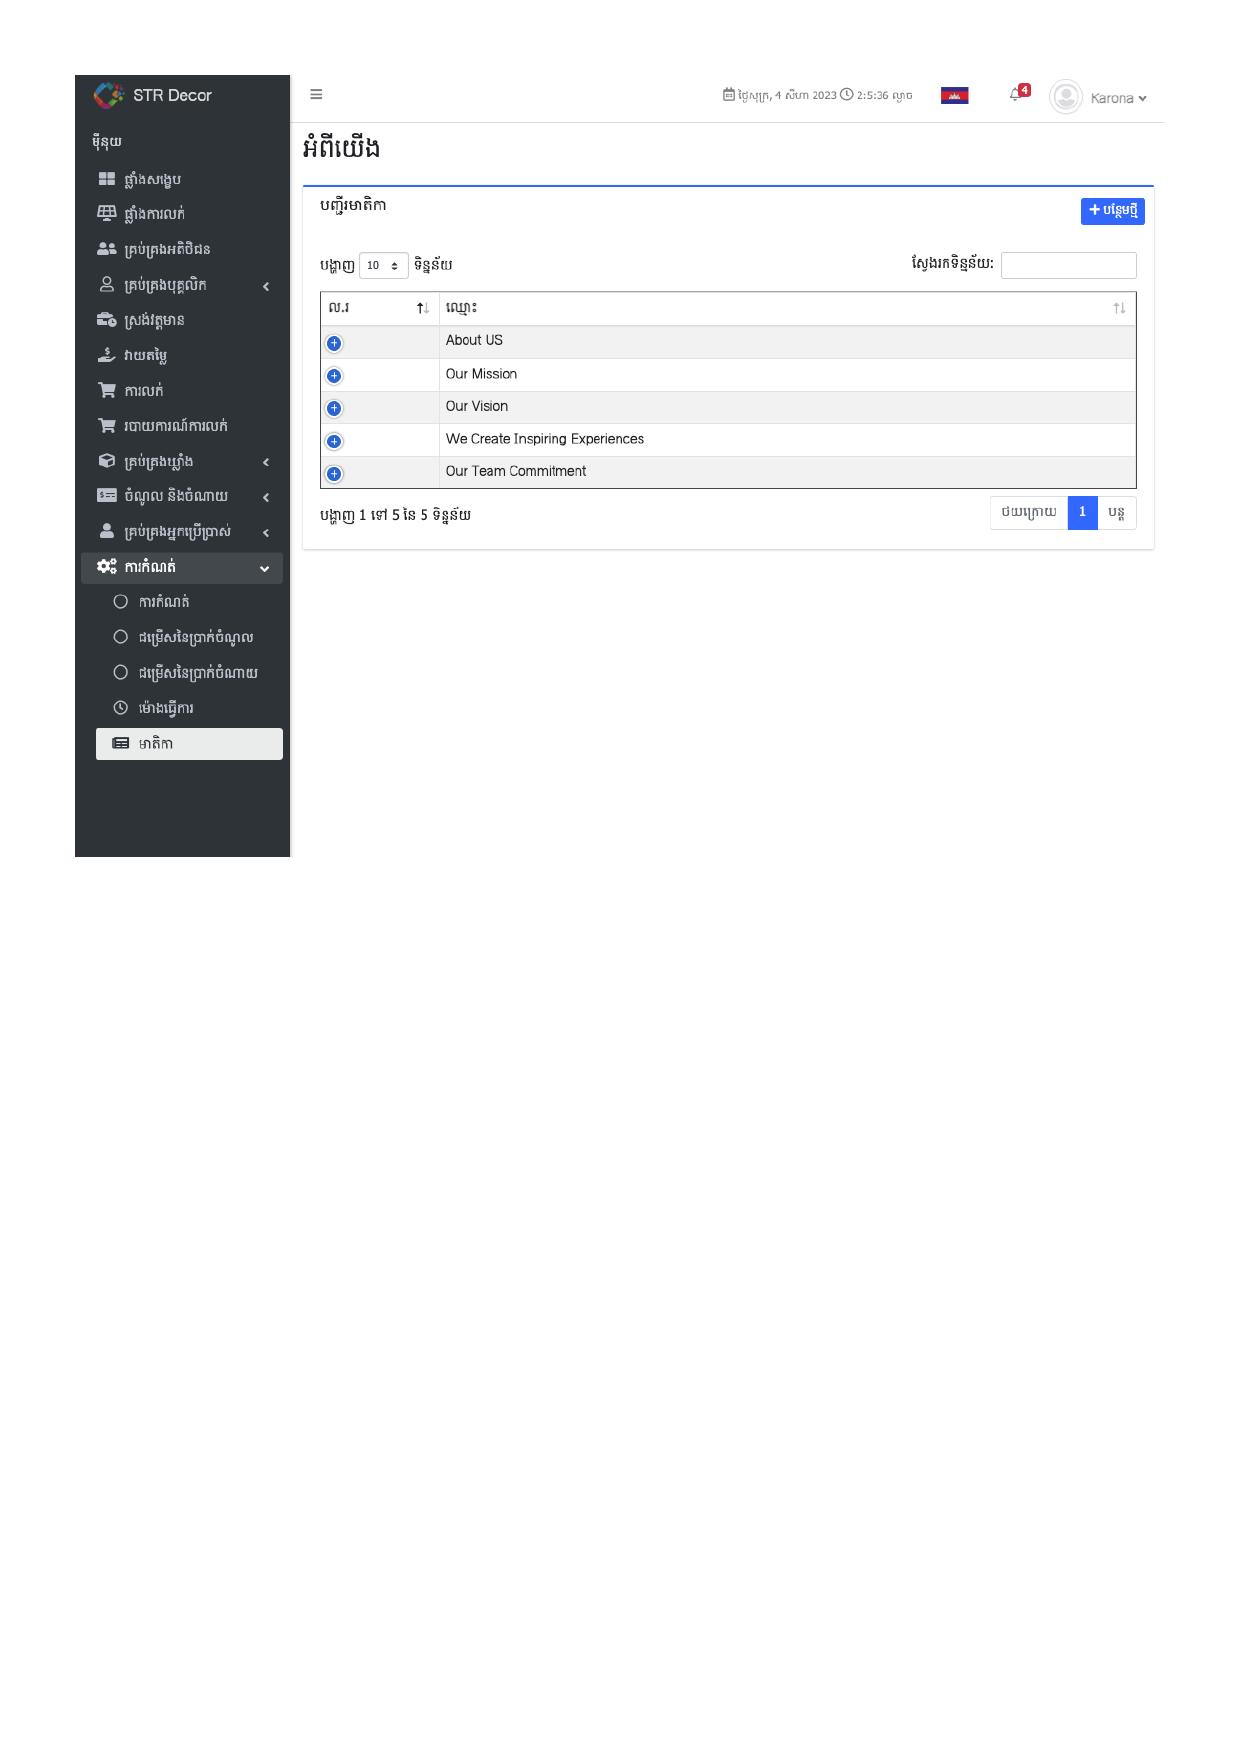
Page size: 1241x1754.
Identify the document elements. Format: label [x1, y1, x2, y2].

picture [75, 75, 1165, 857]
